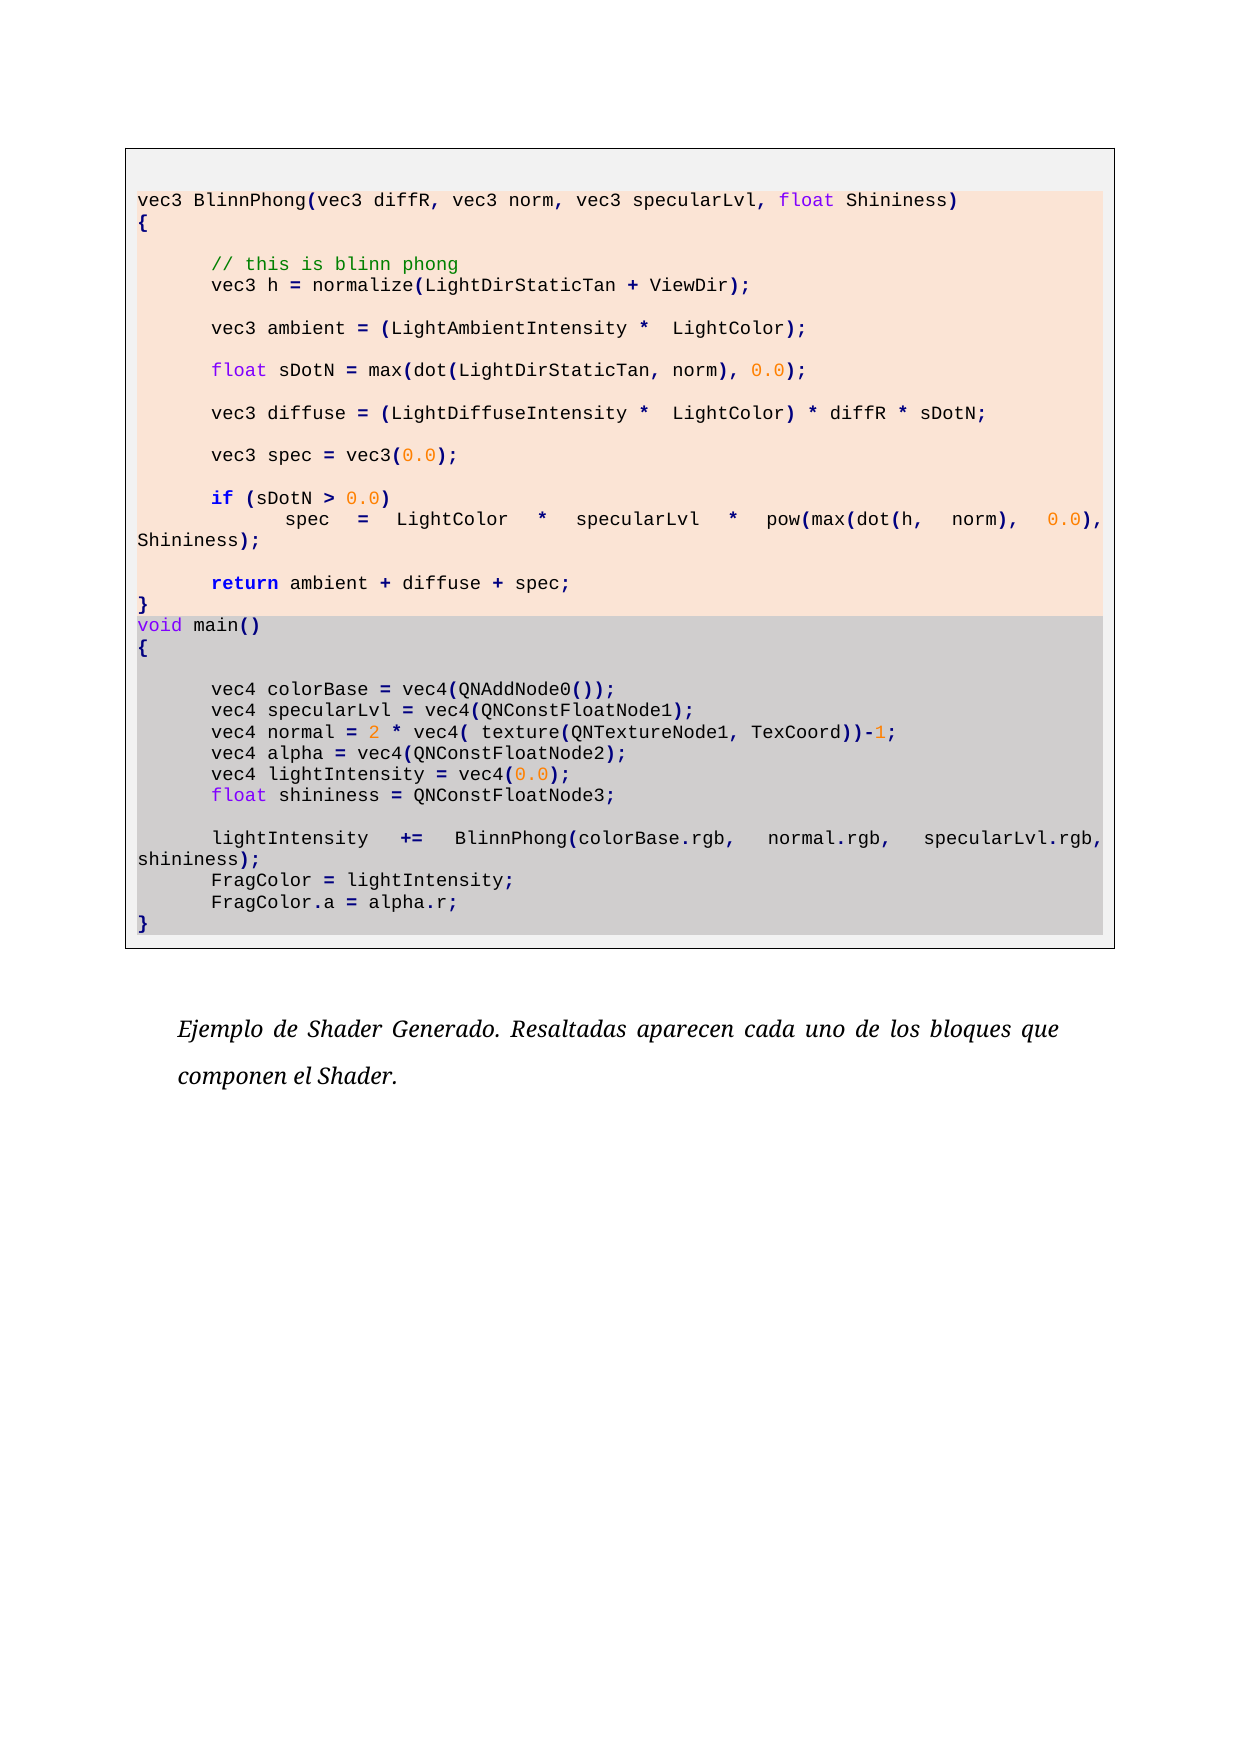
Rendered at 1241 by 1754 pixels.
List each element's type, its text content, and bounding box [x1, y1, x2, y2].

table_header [126, 149, 1114, 948]
text Ejemplo de Shader Generado. Resaltadas aparecen cada uno de los bloques que componen el Shader. [177, 1013, 1063, 1091]
